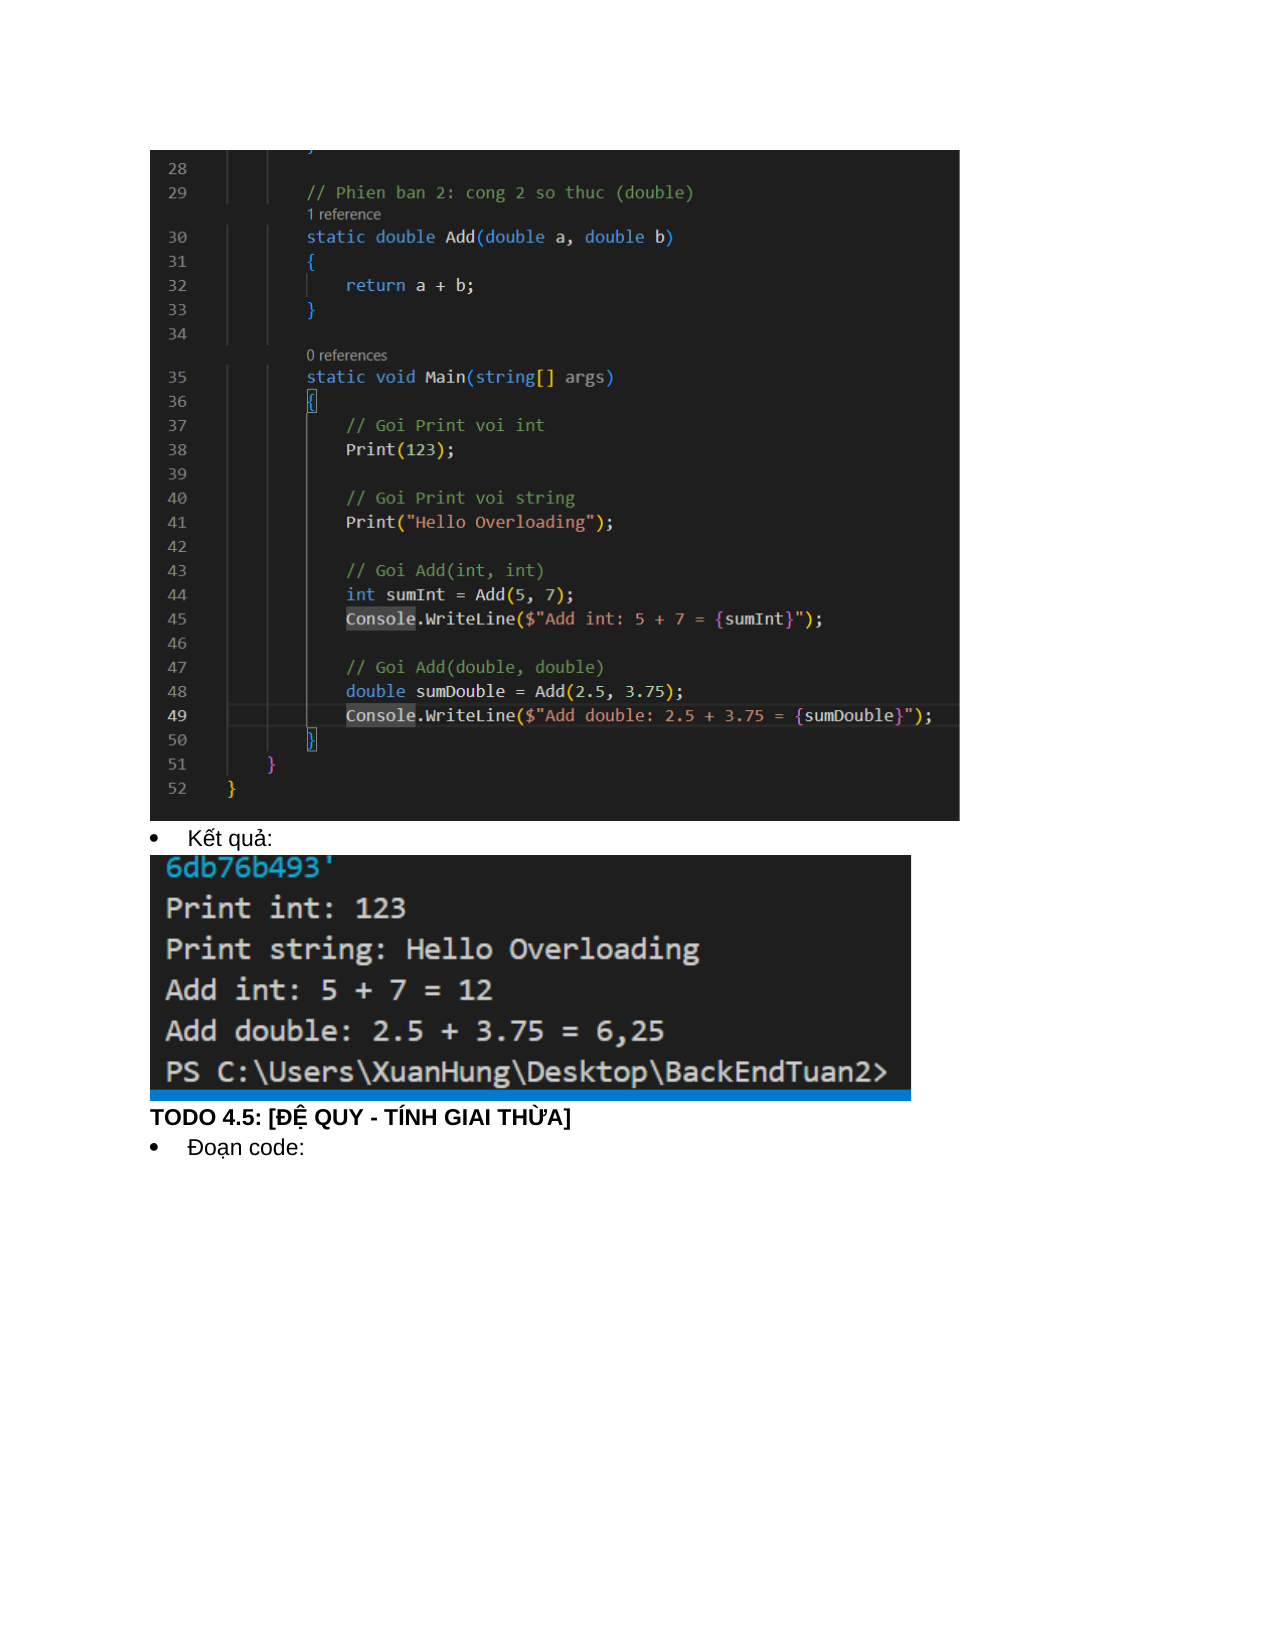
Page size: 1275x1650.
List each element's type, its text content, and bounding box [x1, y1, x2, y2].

picture [150, 150, 960, 821]
list Đoạn code: [150, 1134, 1125, 1161]
picture [150, 855, 912, 1101]
text TODO 4.5: [ĐỆ QUY - TÍNH GIAI THỪA] [150, 1104, 1125, 1131]
list Kết quả: [150, 825, 1125, 851]
